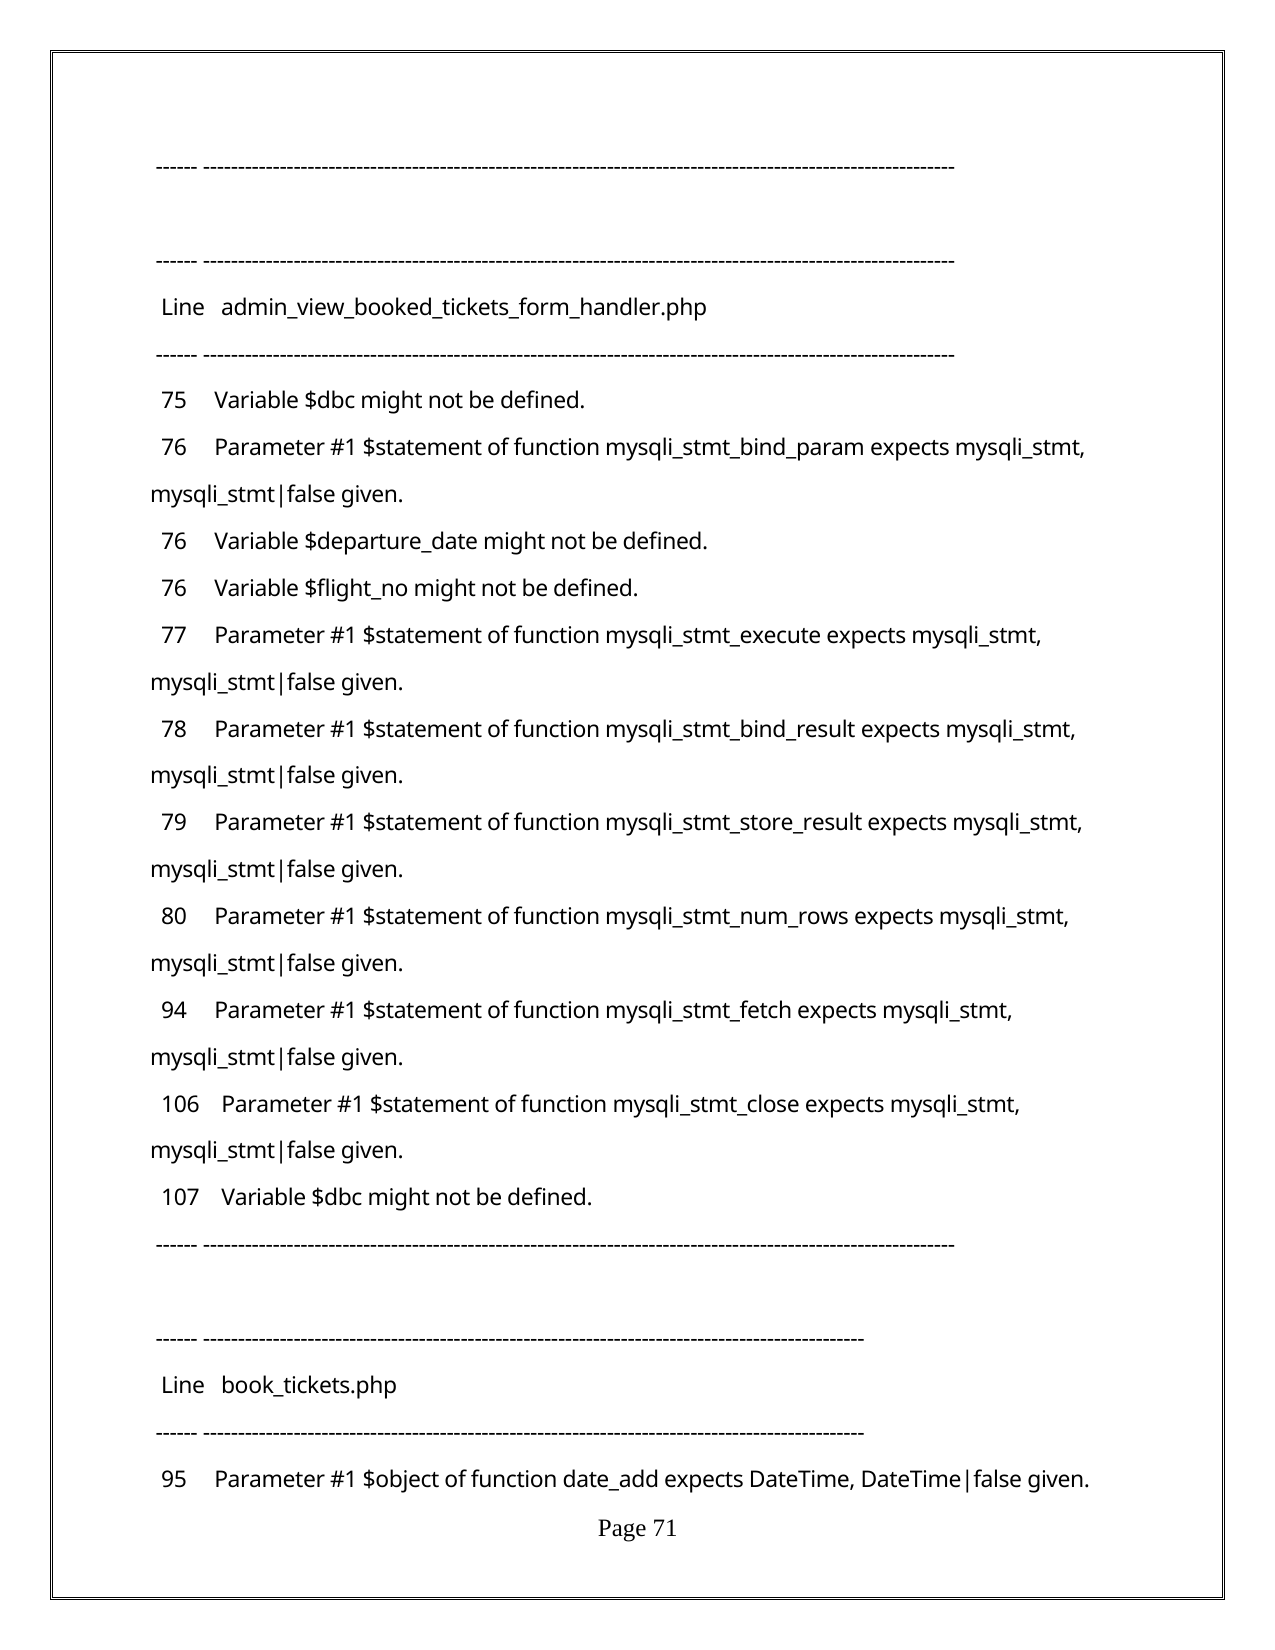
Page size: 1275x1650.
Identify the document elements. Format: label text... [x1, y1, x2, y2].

text 75 Variable $dbc might not be defined. [150, 384, 1125, 416]
text ------ ------------------------------------------------------------------------------------------------------------ [150, 1228, 1125, 1259]
text 94 Parameter #1 $statement of function mysqli_stmt_fetch expects mysqli_stmt, mysqli_stmt|false given. [150, 994, 1125, 1072]
text 78 Parameter #1 $statement of function mysqli_stmt_bind_result expects mysqli_stmt, mysqli_stmt|false given. [150, 712, 1125, 791]
text Line book_tickets.php [150, 1369, 1125, 1400]
text ------ ------------------------------------------------------------------------------------------------------------ [150, 337, 1125, 369]
text Line admin_view_booked_tickets_form_handler.php [150, 291, 1125, 322]
text 79 Parameter #1 $statement of function mysqli_stmt_store_result expects mysqli_stmt, mysqli_stmt|false given. [150, 806, 1125, 884]
text ------ ------------------------------------------------------------------------------------------------------------ [150, 244, 1125, 275]
text 76 Parameter #1 $statement of function mysqli_stmt_bind_param expects mysqli_stmt, mysqli_stmt|false given. [150, 431, 1125, 509]
text 95 Parameter #1 $object of function date_add expects DateTime, DateTime|false given. [150, 1462, 1125, 1494]
text 80 Parameter #1 $statement of function mysqli_stmt_num_rows expects mysqli_stmt, mysqli_stmt|false given. [150, 900, 1125, 978]
text 76 Variable $departure_date might not be defined. [150, 525, 1125, 556]
text ------ ----------------------------------------------------------------------------------------------- [150, 1416, 1125, 1447]
text 106 Parameter #1 $statement of function mysqli_stmt_close expects mysqli_stmt, mysqli_stmt|false given. [150, 1087, 1125, 1166]
text 77 Parameter #1 $statement of function mysqli_stmt_execute expects mysqli_stmt, mysqli_stmt|false given. [150, 619, 1125, 697]
text ------ ------------------------------------------------------------------------------------------------------------ [150, 150, 1125, 181]
text 107 Variable $dbc might not be defined. [150, 1181, 1125, 1212]
text ------ ----------------------------------------------------------------------------------------------- [150, 1322, 1125, 1353]
text 76 Variable $flight_no might not be defined. [150, 572, 1125, 603]
